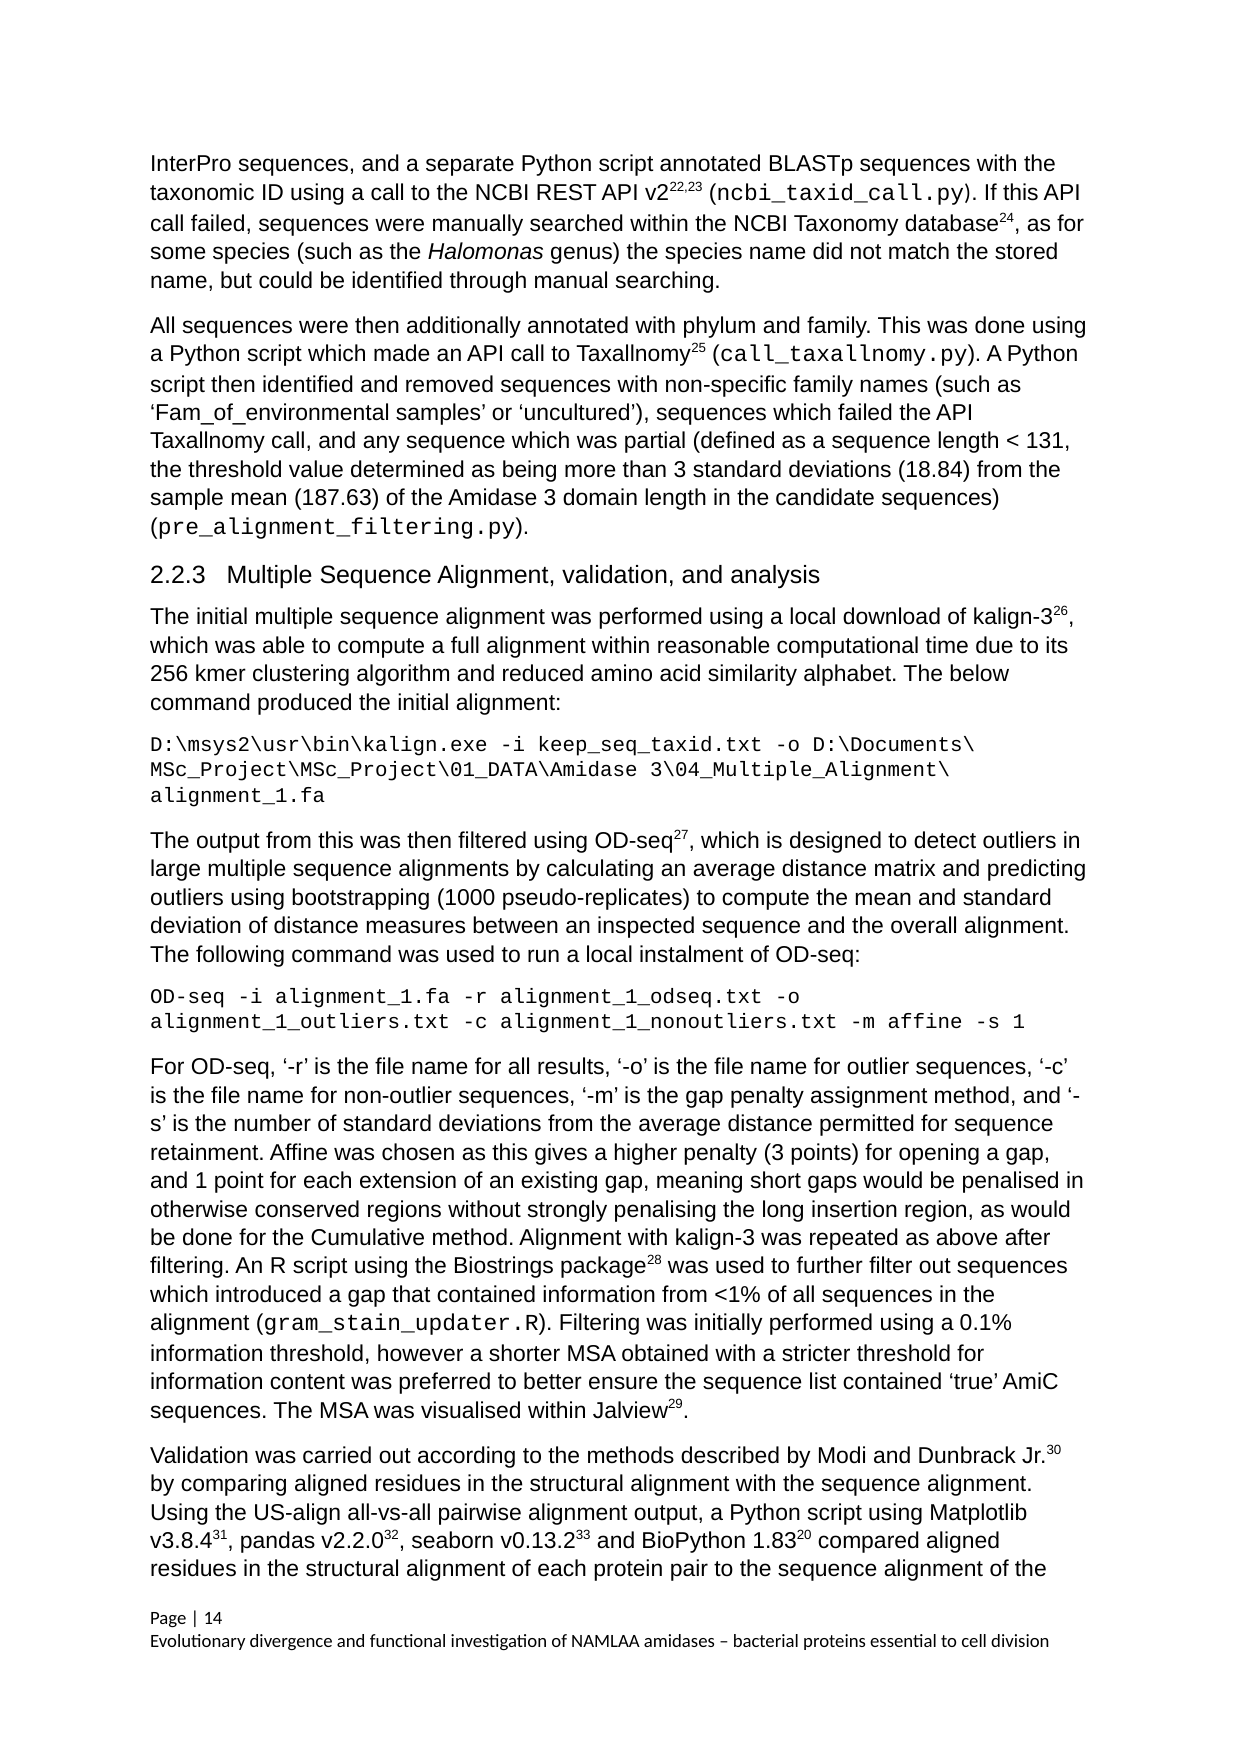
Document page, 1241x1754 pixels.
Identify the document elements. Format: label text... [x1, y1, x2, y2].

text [150, 1442, 1090, 1582]
text The initial multiple sequence alignment was performed using a local download of kalign-326, which was able to compute a full alignment within reasonable computational time due to its 256 kmer clustering algorithm and reduced amino acid similarity alphabet. The below command produced the initial alignment: [150, 603, 1090, 715]
text The output from this was then filtered using OD-seq27, which is designed to detect outliers in large multiple sequence alignments by calculating an average distance matrix and predicting outliers using bootstrapping (1000 pseudo-replicates) to compute the mean and standard deviation of distance measures between an inspected sequence and the overall alignment. The following command was used to run a local instalment of OD-seq: [150, 827, 1090, 967]
subtitle 2.2.3 Multiple Sequence Alignment, validation, and analysis [150, 560, 1090, 589]
text For OD-seq, ‘-r’ is the file name for all results, ‘-o’ is the file name for outlier sequences, ‘-c’ is the file name for non-outlier sequences, ‘-m’ is the gap penalty assignment method, and ‘-s’ is the number of standard deviations from the average distance permitted for sequence retainment. Affine was chosen as this gives a higher penalty (3 points) for opening a gap, and 1 point for each extension of an existing gap, meaning short gaps would be penalised in otherwise conserved regions without strongly penalising the long insertion region, as would be done for the Cumulative method. Alignment with kalign-3 was repeated as above after filtering. An R script using the Biostrings package28 was used to further filter out sequences which introduced a gap that contained information from <1% of all sequences in the alignment (gram_stain_updater.R). Filtering was initially performed using a 0.1% information threshold, however a shorter MSA obtained with a stricter threshold for information content was preferred to better ensure the sequence list contained ‘true’ AmiC sequences. The MSA was visualised within Jalview29. [150, 1053, 1090, 1423]
text All sequences were then additionally annotated with phylum and family. This was done using a Python script which made an API call to Taxallnomy25 (call_taxallnomy.py). A Python script then identified and removed sequences with non-specific family names (such as ‘Fam_of_environmental samples’ or ‘uncultured’), sequences which failed the API Taxallnomy call, and any sequence which was partial (defined as a sequence length < 131, the threshold value determined as being more than 3 standard deviations (18.84) from the sample mean (187.63) of the Amidase 3 domain length in the candidate sequences) (pre_alignment_filtering.py). [150, 312, 1090, 541]
text OD-seq -i alignment_1.fa -r alignment_1_odseq.txt -o alignment_1_outliers.txt -c alignment_1_nonoutliers.txt -m affine -s 1 [150, 986, 1090, 1035]
text D:\msys2\usr\bin\kalign.exe -i keep_seq_taxid.txt -o D:\Documents\MSc_Project\MSc_Project\01_DATA\Amidase 3\04_Multiple_Alignment\alignment_1.fa [150, 733, 1090, 808]
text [150, 150, 1090, 293]
